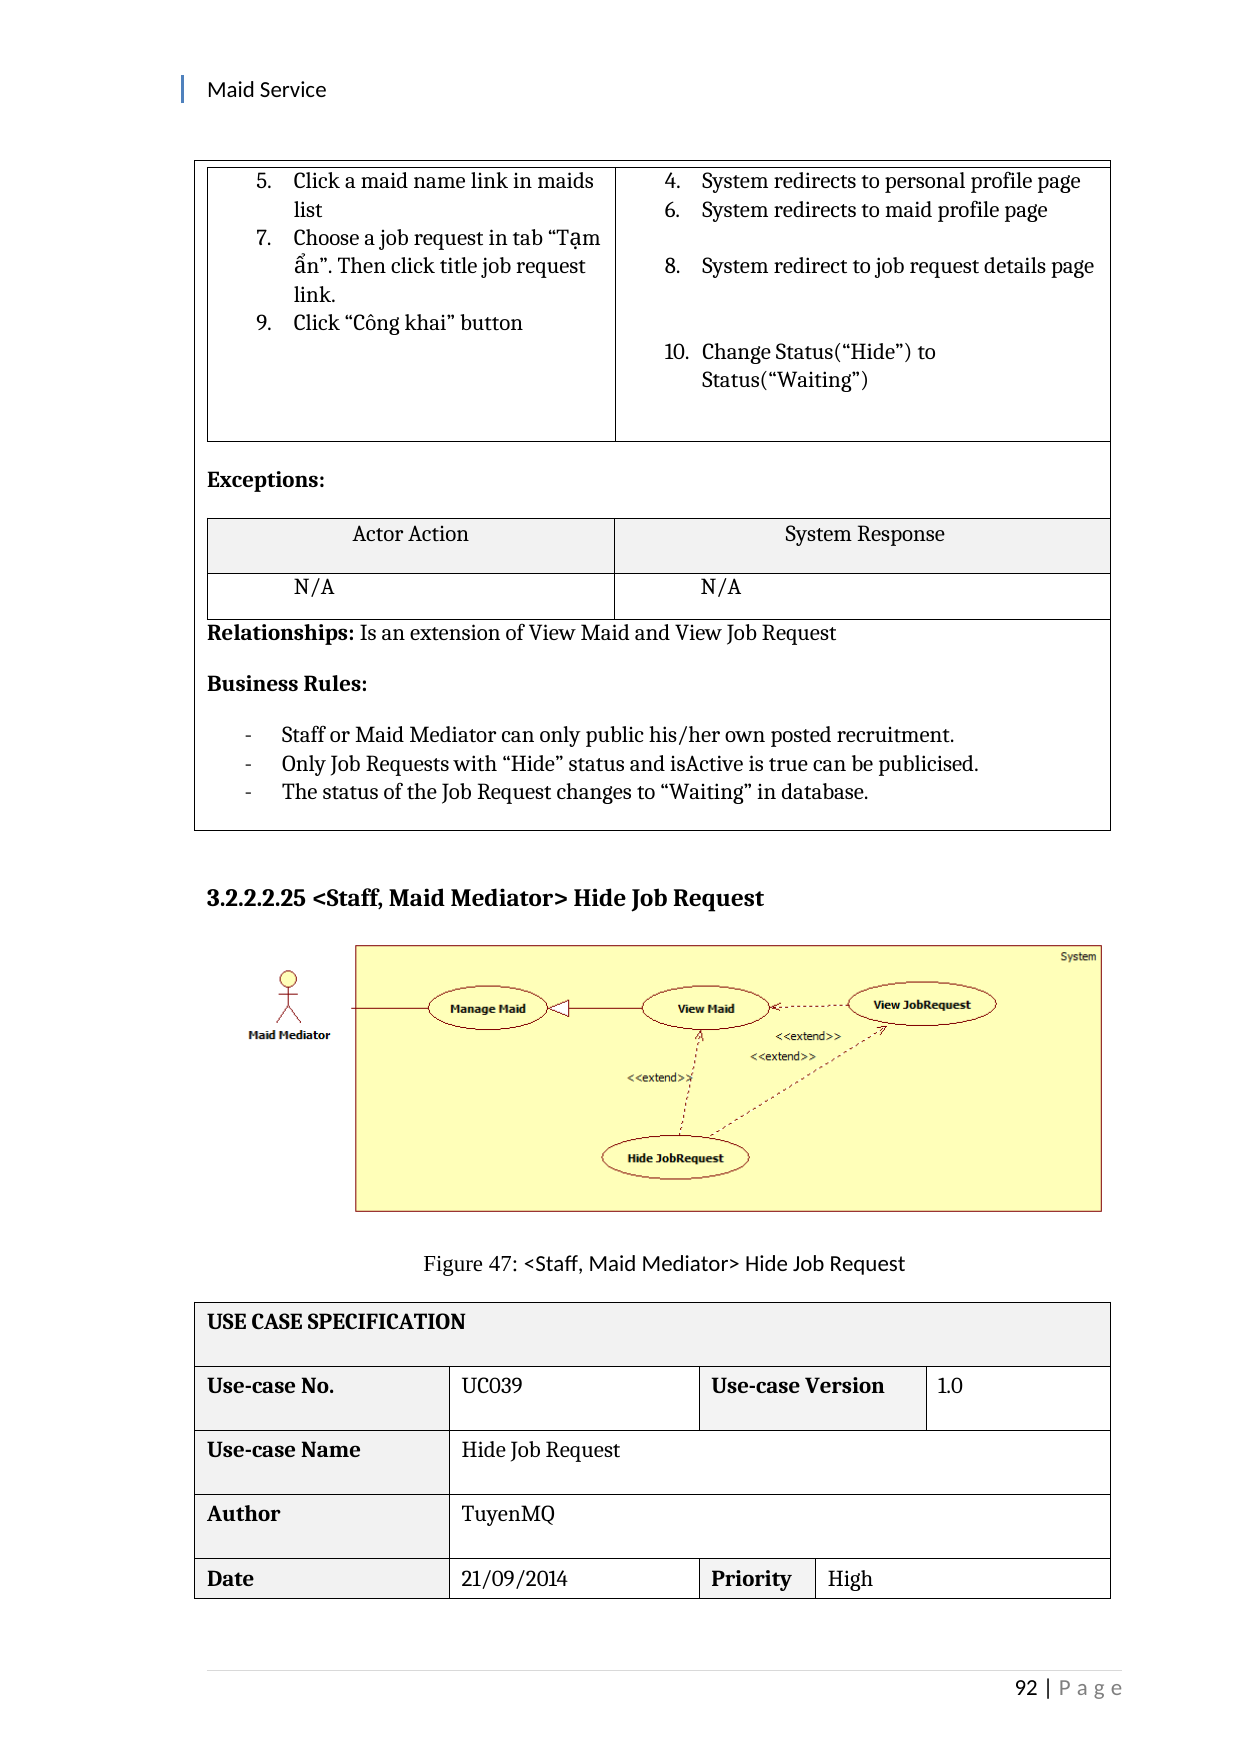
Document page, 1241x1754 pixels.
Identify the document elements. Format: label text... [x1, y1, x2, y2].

table_cell High [816, 1559, 1110, 1598]
table_cell TuyenMQ [450, 1495, 1110, 1558]
table_cell Use-case Version [700, 1367, 926, 1430]
table_cell Use-case No. [195, 1367, 449, 1430]
table_cell 21/09/2014 [450, 1559, 699, 1598]
table_header USE CASE SPECIFICATION [195, 1303, 1110, 1366]
subtitle <Staff, Maid Mediator> Hide Job Request [207, 884, 1122, 913]
table_cell Use-case Name [195, 1431, 449, 1494]
picture [206, 925, 1122, 1232]
table_cell 1.0 [927, 1367, 1110, 1430]
table_cell Priority [700, 1559, 815, 1598]
table_cell Hide Job Request [450, 1431, 1110, 1494]
table_cell UC039 [450, 1367, 699, 1430]
table_cell Author [195, 1495, 449, 1558]
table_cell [195, 161, 1110, 830]
table_cell Date [195, 1559, 449, 1598]
text Figure 47: <Staff, Maid Mediator> Hide Job Request [207, 1232, 1122, 1277]
